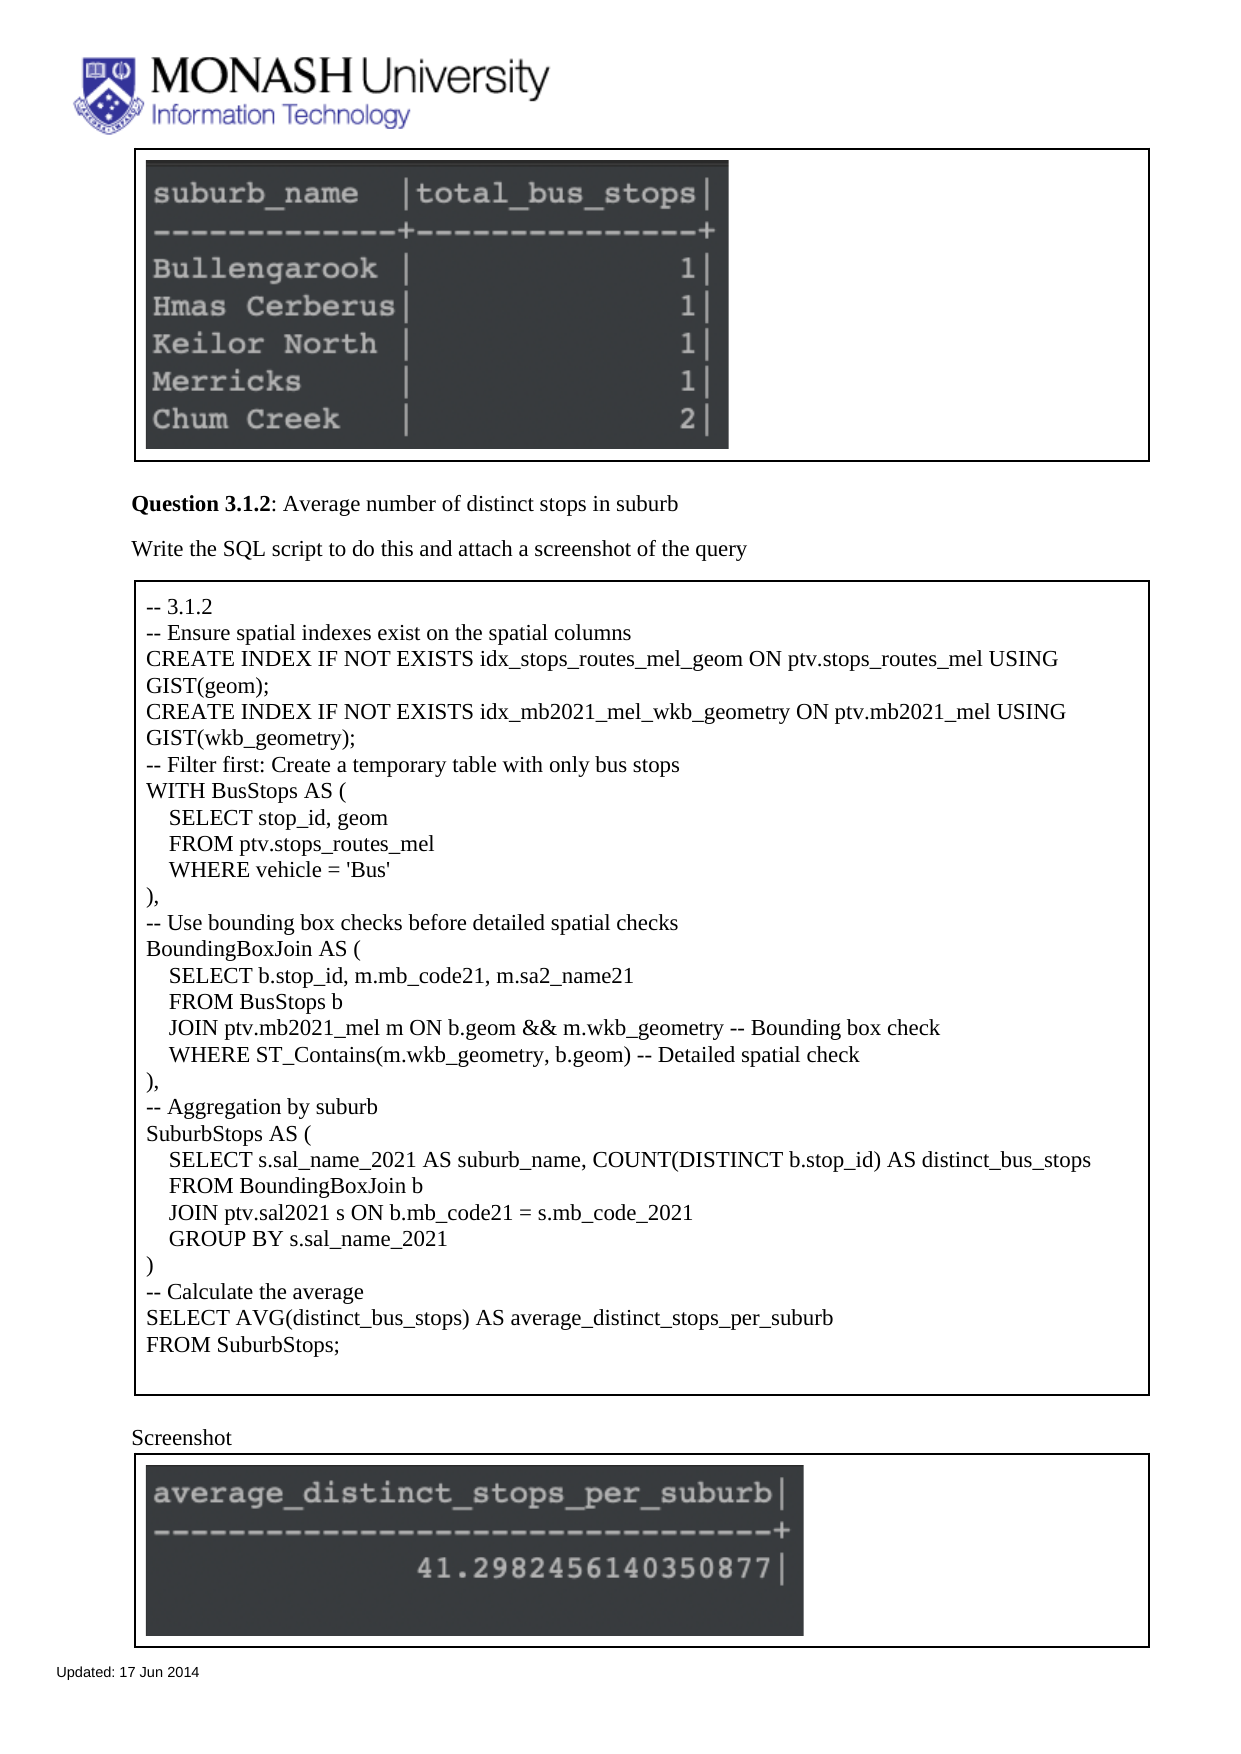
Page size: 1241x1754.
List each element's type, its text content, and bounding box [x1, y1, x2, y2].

picture [145, 1465, 804, 1636]
table_header [136, 1455, 1148, 1646]
text Question 3.1.2: Average number of distinct stops in suburb [131, 490, 1200, 516]
text Write the SQL script to do this and attach a screenshot of the query [131, 535, 1200, 561]
table_header -- 3.1.2 -- Ensure spatial indexes exist on the spatial columns CREATE INDEX IF NOT EXISTS idx_stops_routes_mel_geom ON ptv.stops_routes_mel USING GIST(geom); CREATE INDEX IF NOT EXISTS idx_mb2021_mel_wkb_geometry ON ptv.mb2021_mel USING GIST(wkb_geometry); -- Filter first: Create a temporary table with only bus stops WITH BusStops AS ( SELECT stop_id, geom FROM ptv.stops_routes_mel WHERE vehicle = 'Bus' ), -- Use bounding box checks before detailed spatial checks BoundingBoxJoin AS ( SELECT b.stop_id, m.mb_code21, m.sa2_name21 FROM BusStops b JOIN ptv.mb2021_mel m ON b.geom && m.wkb_geometry -- Bounding box check WHERE ST_Contains(m.wkb_geometry, b.geom) -- Detailed spatial check ), -- Aggregation by suburb SuburbStops AS ( SELECT s.sal_name_2021 AS suburb_name, COUNT(DISTINCT b.stop_id) AS distinct_bus_stops FROM BoundingBoxJoin b JOIN ptv.sal2021 s ON b.mb_code21 = s.mb_code_2021 GROUP BY s.sal_name_2021 ) -- Calculate the average SELECT AVG(distinct_bus_stops) AS average_distinct_stops_per_suburb FROM SuburbStops; [136, 582, 1148, 1394]
table_header [136, 150, 1148, 459]
picture [56, 37, 552, 148]
text Screenshot [94, 1424, 1200, 1451]
picture [145, 160, 729, 449]
